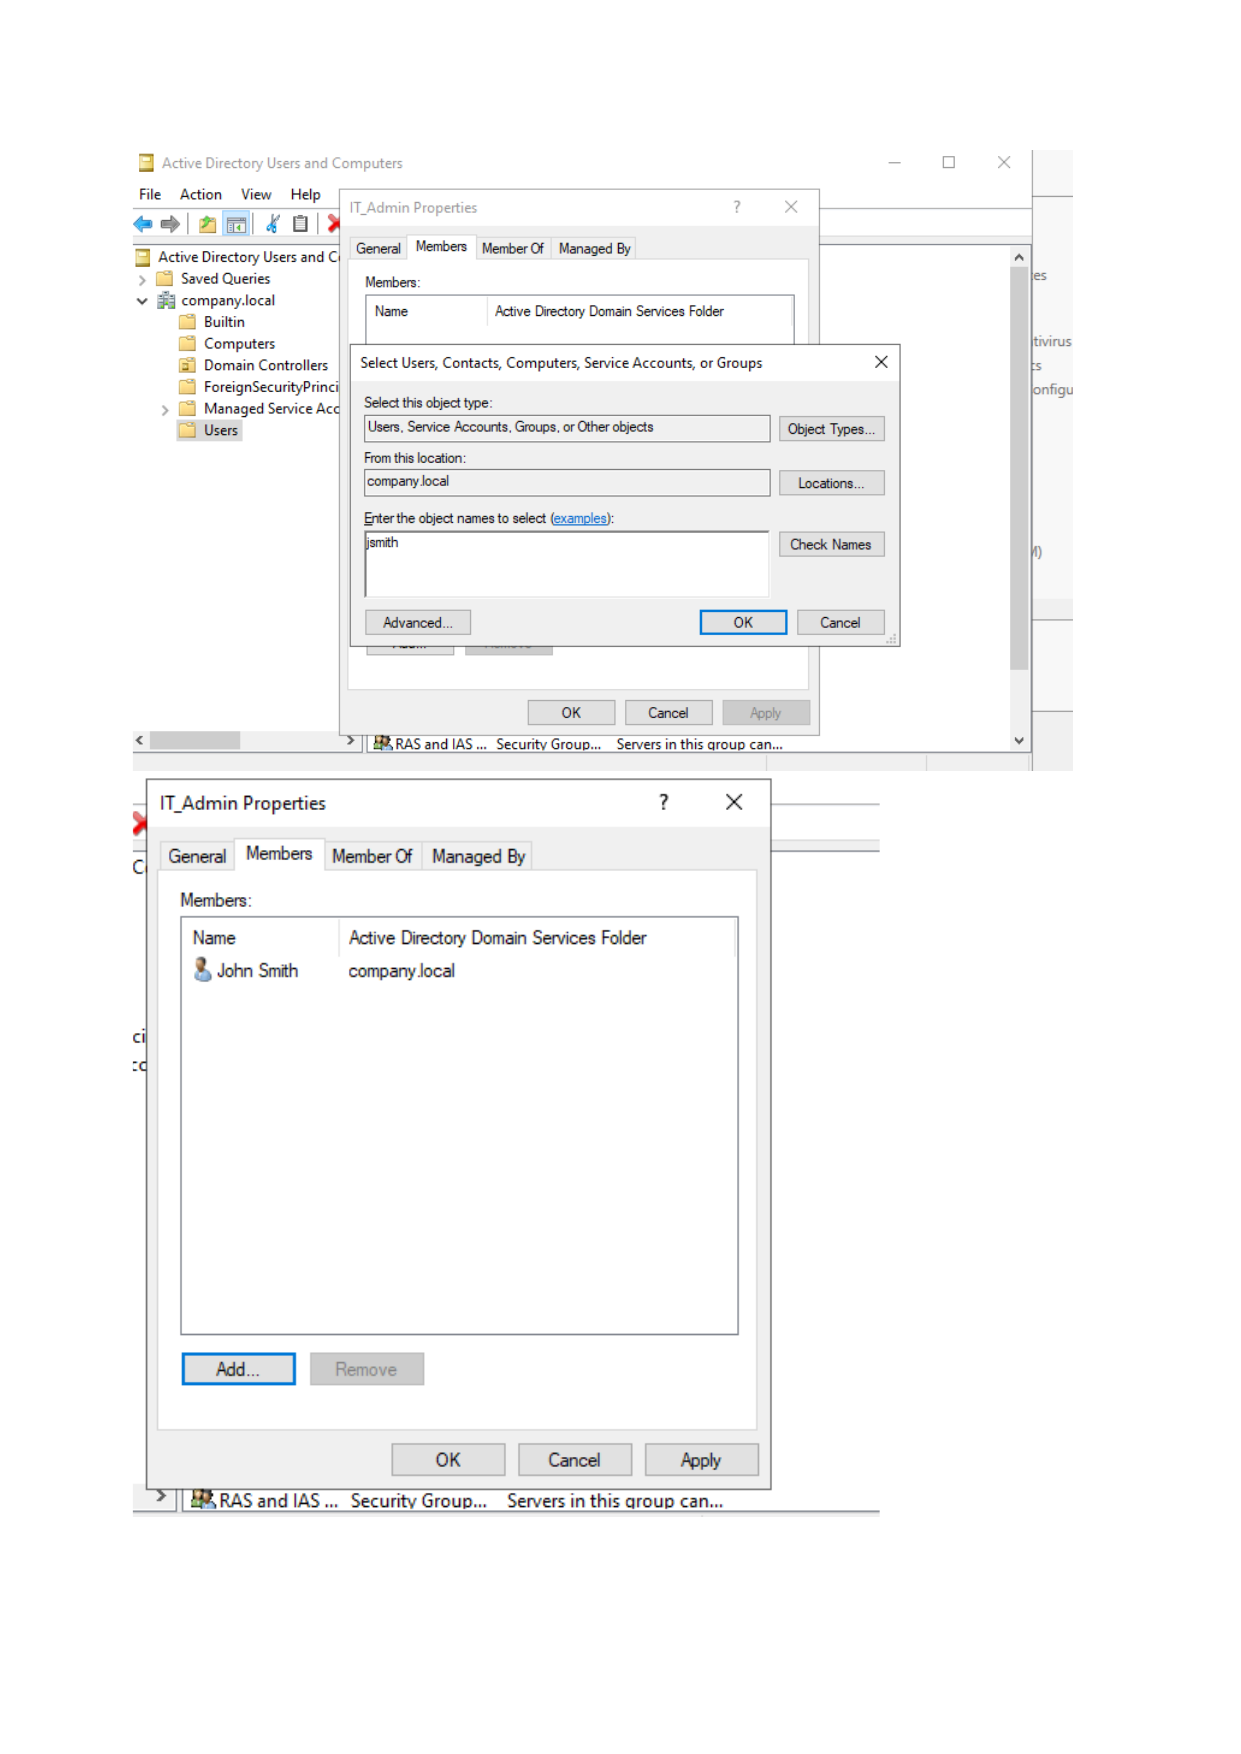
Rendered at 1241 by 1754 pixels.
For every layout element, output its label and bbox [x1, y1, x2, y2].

picture [132, 774, 880, 1517]
picture [132, 150, 1073, 771]
